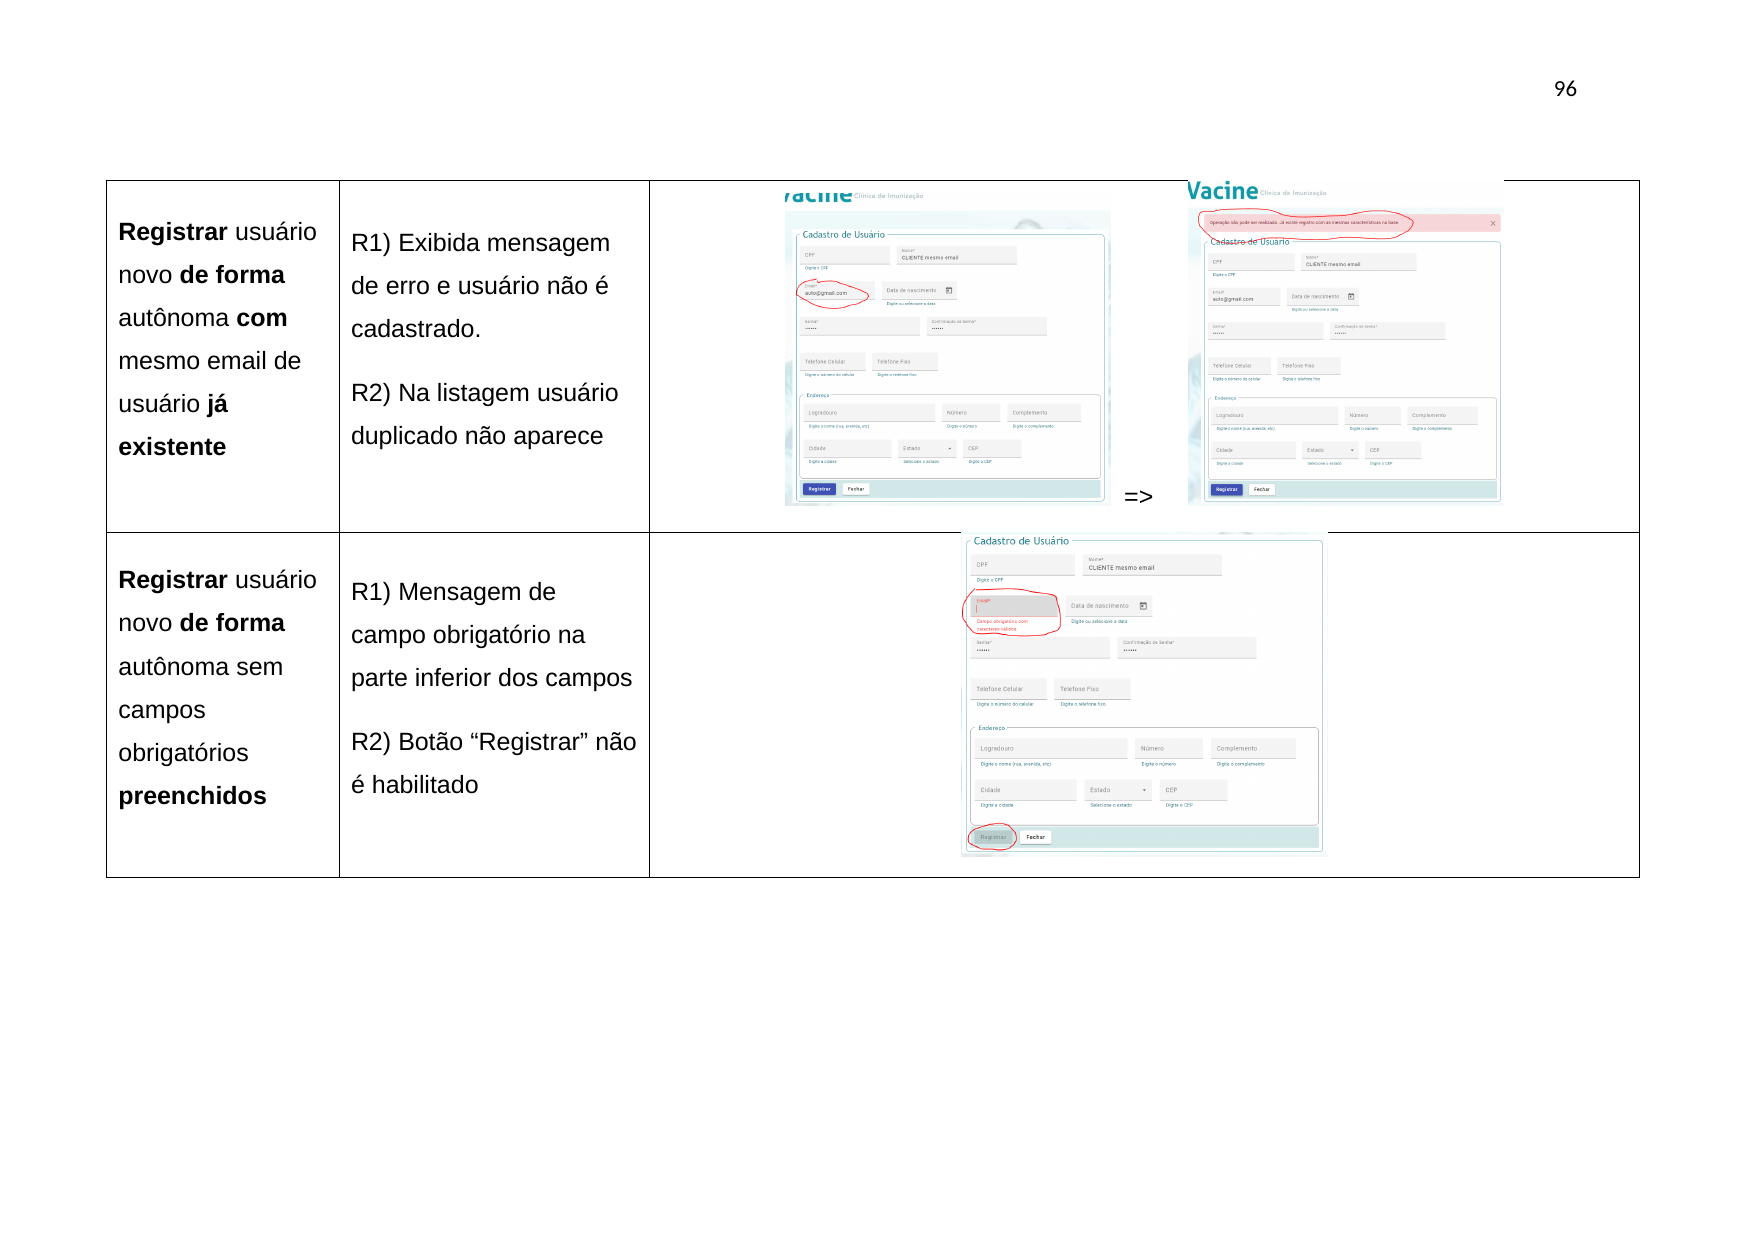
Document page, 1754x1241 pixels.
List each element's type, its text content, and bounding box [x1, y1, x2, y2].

table_cell R1) Exibida mensagem de erro e usuário não é cadastrado. R2) Na listagem usuário duplicado não aparece [340, 181, 649, 532]
table_cell R1) Mensagem de campo obrigatório na parte inferior dos campos R2) Botão “Registrar” não é habilitado [340, 533, 649, 877]
picture [961, 532, 1328, 857]
table_cell => [650, 181, 1639, 532]
table_cell [650, 533, 1639, 877]
picture [1188, 180, 1504, 506]
picture [785, 193, 1111, 506]
table_cell Registrar usuário novo de forma autônoma sem campos obrigatórios preenchidos [107, 533, 339, 877]
table_cell Registrar usuário novo de forma autônoma com mesmo email de usuário já existente [107, 181, 339, 532]
